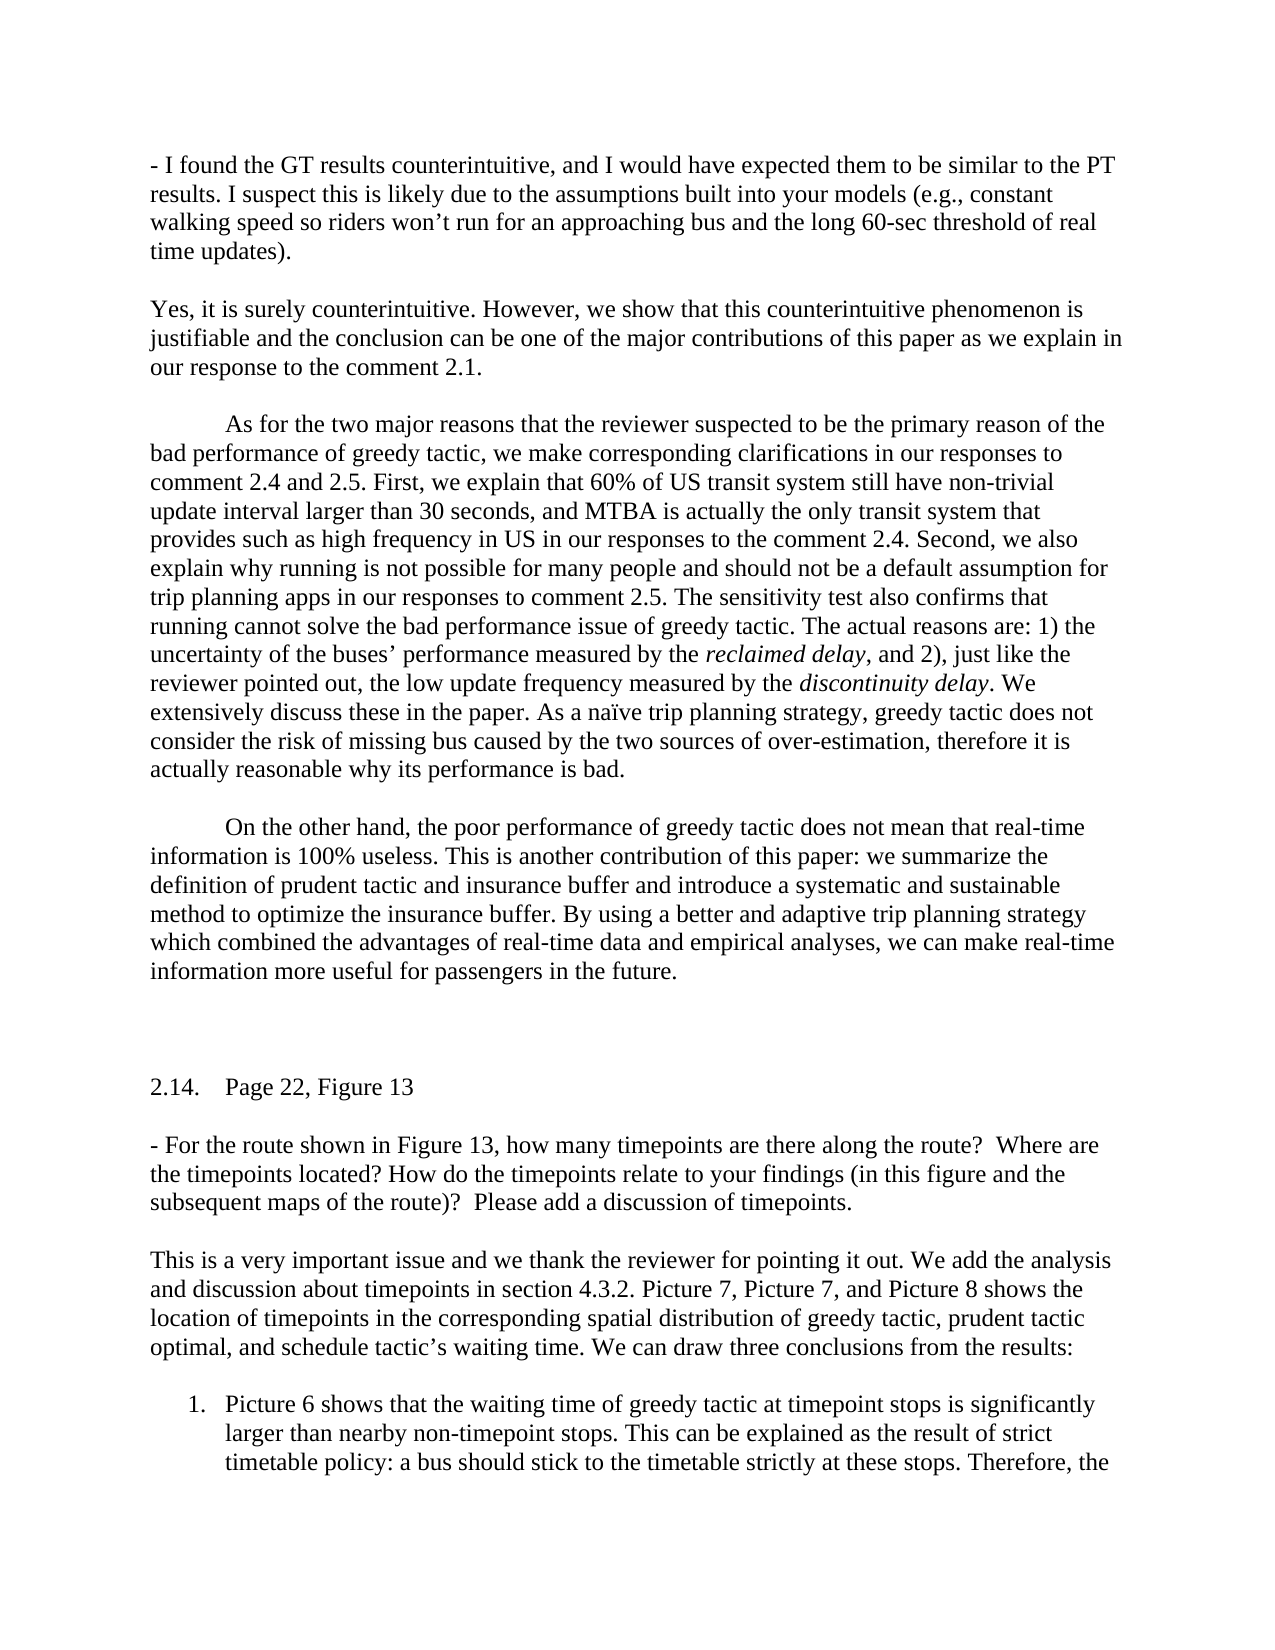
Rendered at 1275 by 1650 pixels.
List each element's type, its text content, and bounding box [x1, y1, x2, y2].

text Yes, it is surely counterintuitive. However, we show that this counterintuitive phenomenon is justifiable and the conclusion can be one of the major contributions of this paper as we explain in our response to the comment 2.1. [150, 294, 1125, 380]
list Page 22, Figure 13 [150, 1072, 1125, 1101]
text - I found the GT results counterintuitive, and I would have expected them to be similar to the PT results. I suspect this is likely due to the assumptions built into your models (e.g., constant walking speed so riders won’t run for an approaching bus and the long 60-sec threshold of real time updates). [150, 150, 1125, 265]
text - For the route shown in Figure 13, how many timepoints are there along the route? Where are the timepoints located? How do the timepoints relate to your findings (in this figure and the subsequent maps of the route)? Please add a discussion of timepoints. [150, 1130, 1125, 1216]
text On the other hand, the poor performance of greedy tactic does not mean that real-time information is 100% useless. This is another contribution of this paper: we summarize the definition of prudent tactic and insurance buffer and introduce a systematic and sustainable method to optimize the insurance buffer. By using a better and adaptive trip planning strategy which combined the advantages of real-time data and empirical analyses, we can make real-time information more useful for passengers in the future. [150, 812, 1125, 985]
text This is a very important issue and we thank the reviewer for pointing it out. We add the analysis and discussion about timepoints in section 4.3.2. Picture 6, Picture 7, and Picture 8 shows the location of timepoints in the corresponding spatial distribution of greedy tactic, prudent tactic optimal, and schedule tactic’s waiting time. We can draw three conclusions from the results: [150, 1245, 1125, 1360]
text As for the two major reasons that the reviewer suspected to be the primary reason of the bad performance of greedy tactic, we make corresponding clarifications in our responses to comment 2.4 and 2.5. First, we explain that 60% of US transit system still have non-trivial update interval larger than 30 seconds, and MTBA is actually the only transit system that provides such as high frequency in US in our responses to the comment 2.4. Second, we also explain why running is not possible for many people and should not be a default assumption for trip planning apps in our responses to comment 2.5. The sensitivity test also confirms that running cannot solve the bad performance issue of greedy tactic. The actual reasons are: 1) the uncertainty of the buses’ performance measured by the reclaimed delay, and 2), just like the reviewer pointed out, the low update frequency measured by the discontinuity delay. We extensively discuss these in the paper. As a naïve trip planning strategy, greedy tactic does not consider the risk of missing bus caused by the two sources of over-estimation, therefore it is actually reasonable why its performance is bad. [150, 409, 1125, 783]
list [187, 1389, 1125, 1476]
